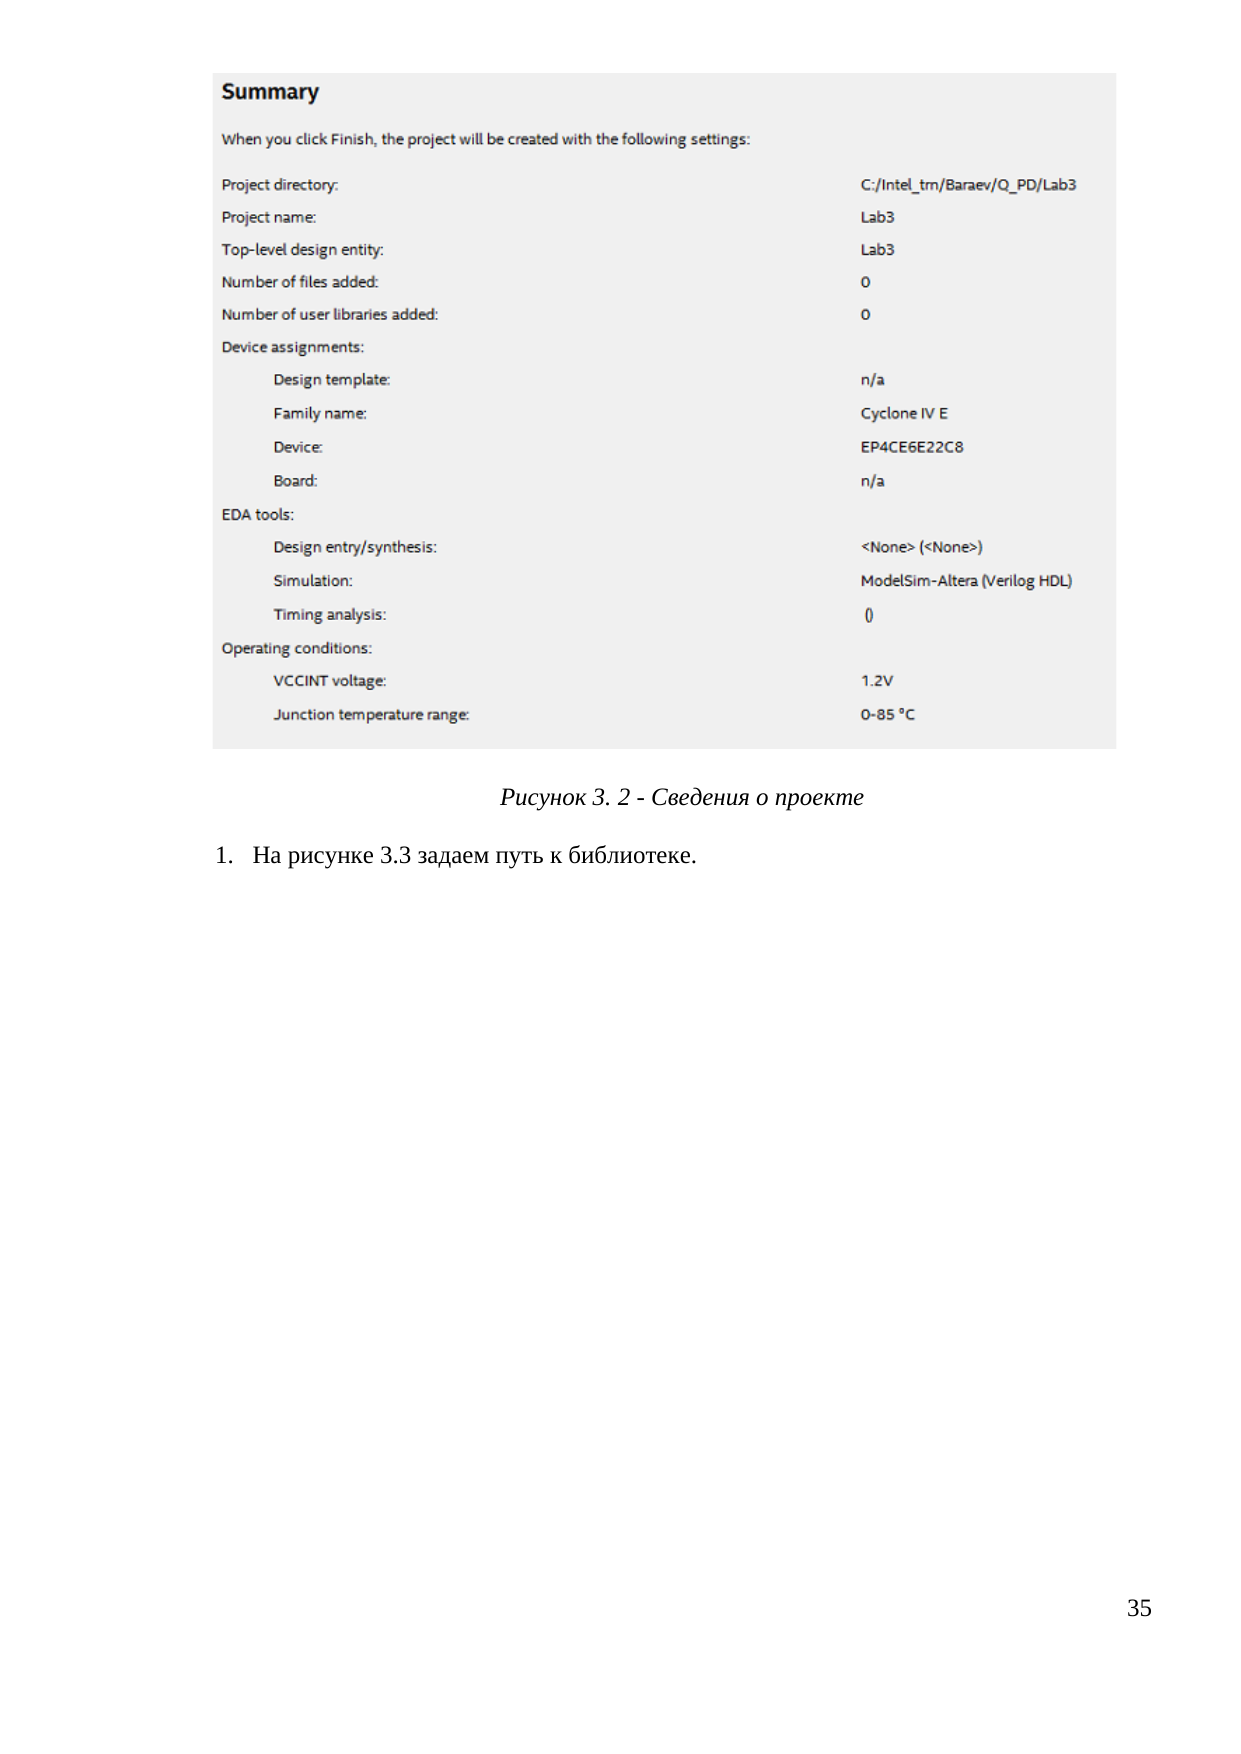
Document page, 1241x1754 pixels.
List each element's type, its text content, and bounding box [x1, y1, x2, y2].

picture [212, 73, 1117, 749]
list На рисунке 3.3 задаем путь к библиотеке. [215, 840, 1152, 868]
text Рисунок 3. 2 - Сведения о проекте [177, 782, 1152, 811]
